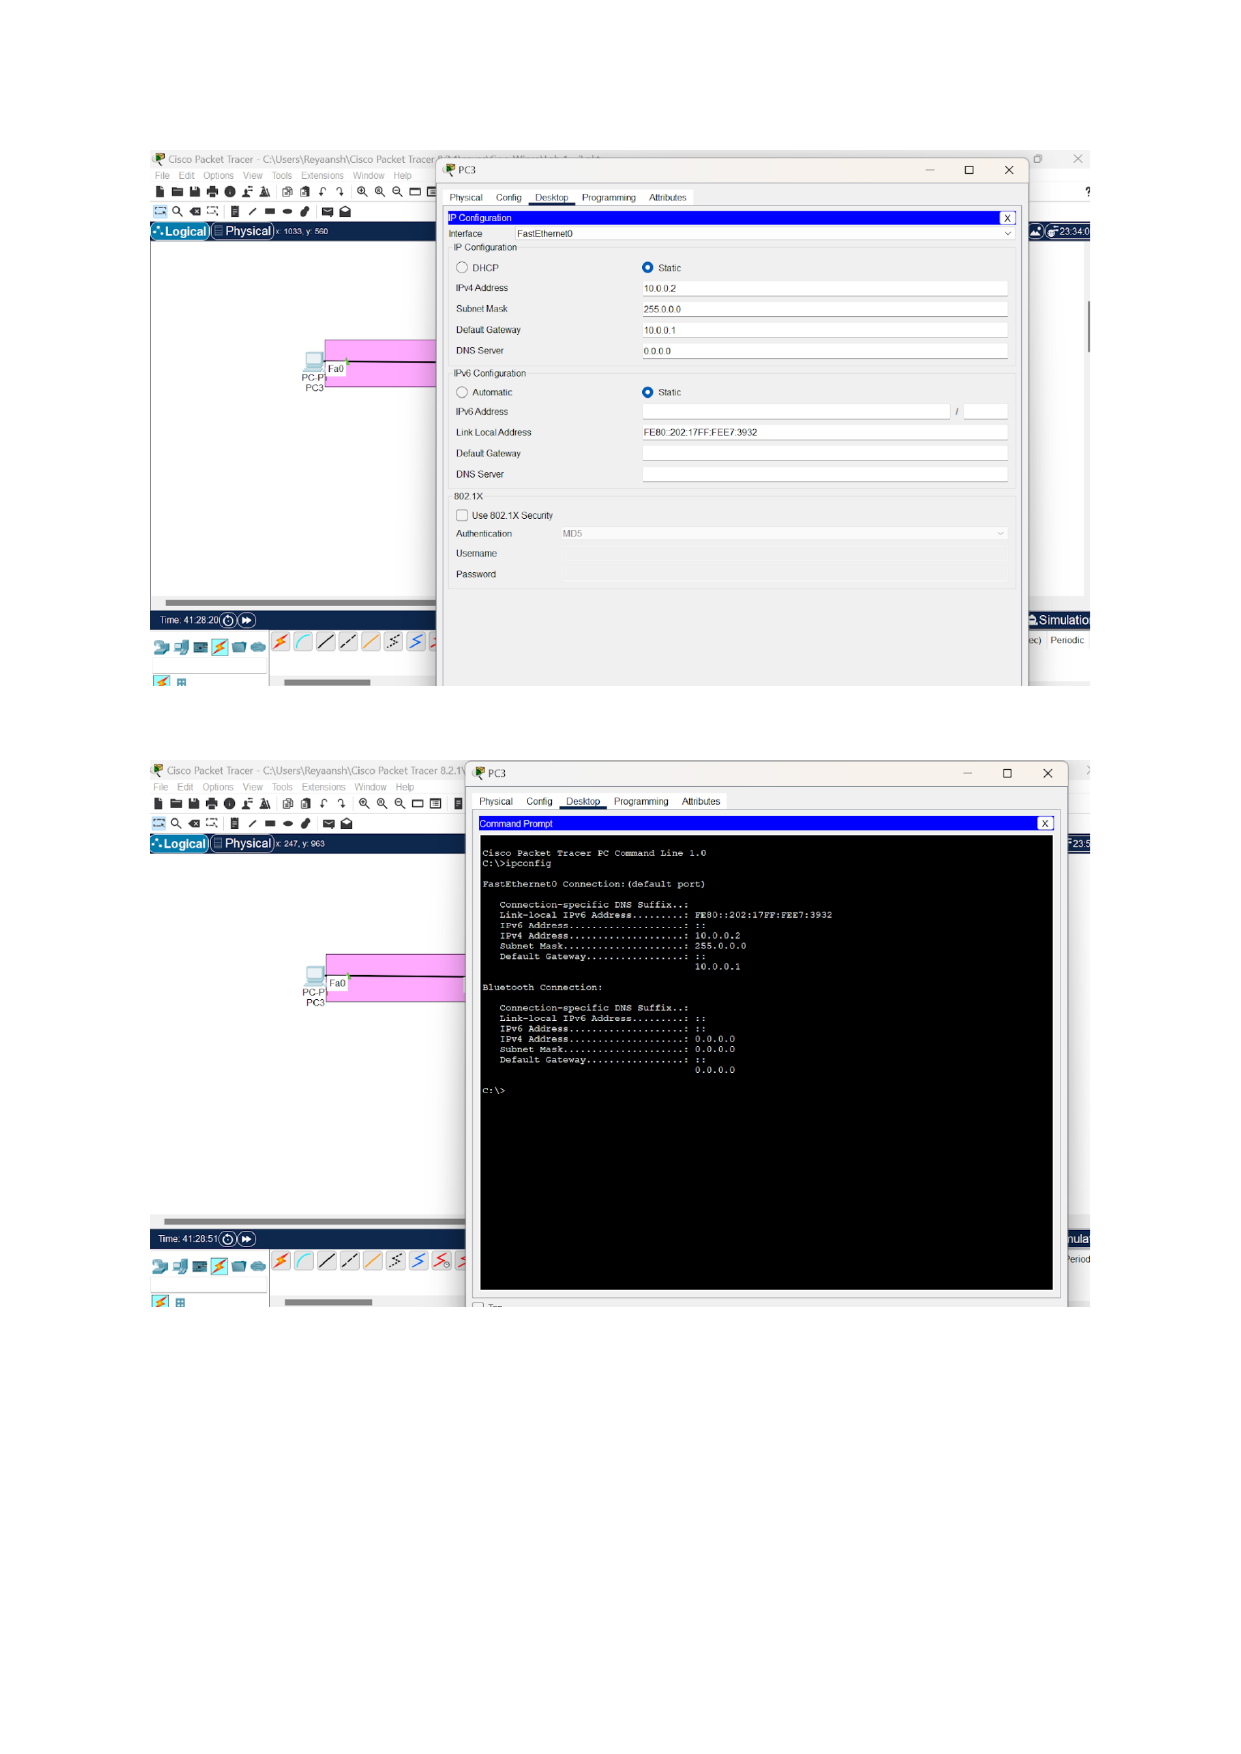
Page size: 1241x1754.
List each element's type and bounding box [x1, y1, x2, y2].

picture [150, 150, 1091, 686]
picture [150, 760, 1091, 1307]
picture [182, 227, 192, 237]
picture [166, 228, 172, 235]
picture [194, 840, 205, 848]
picture [198, 227, 205, 235]
picture [176, 839, 191, 850]
picture [165, 840, 170, 848]
